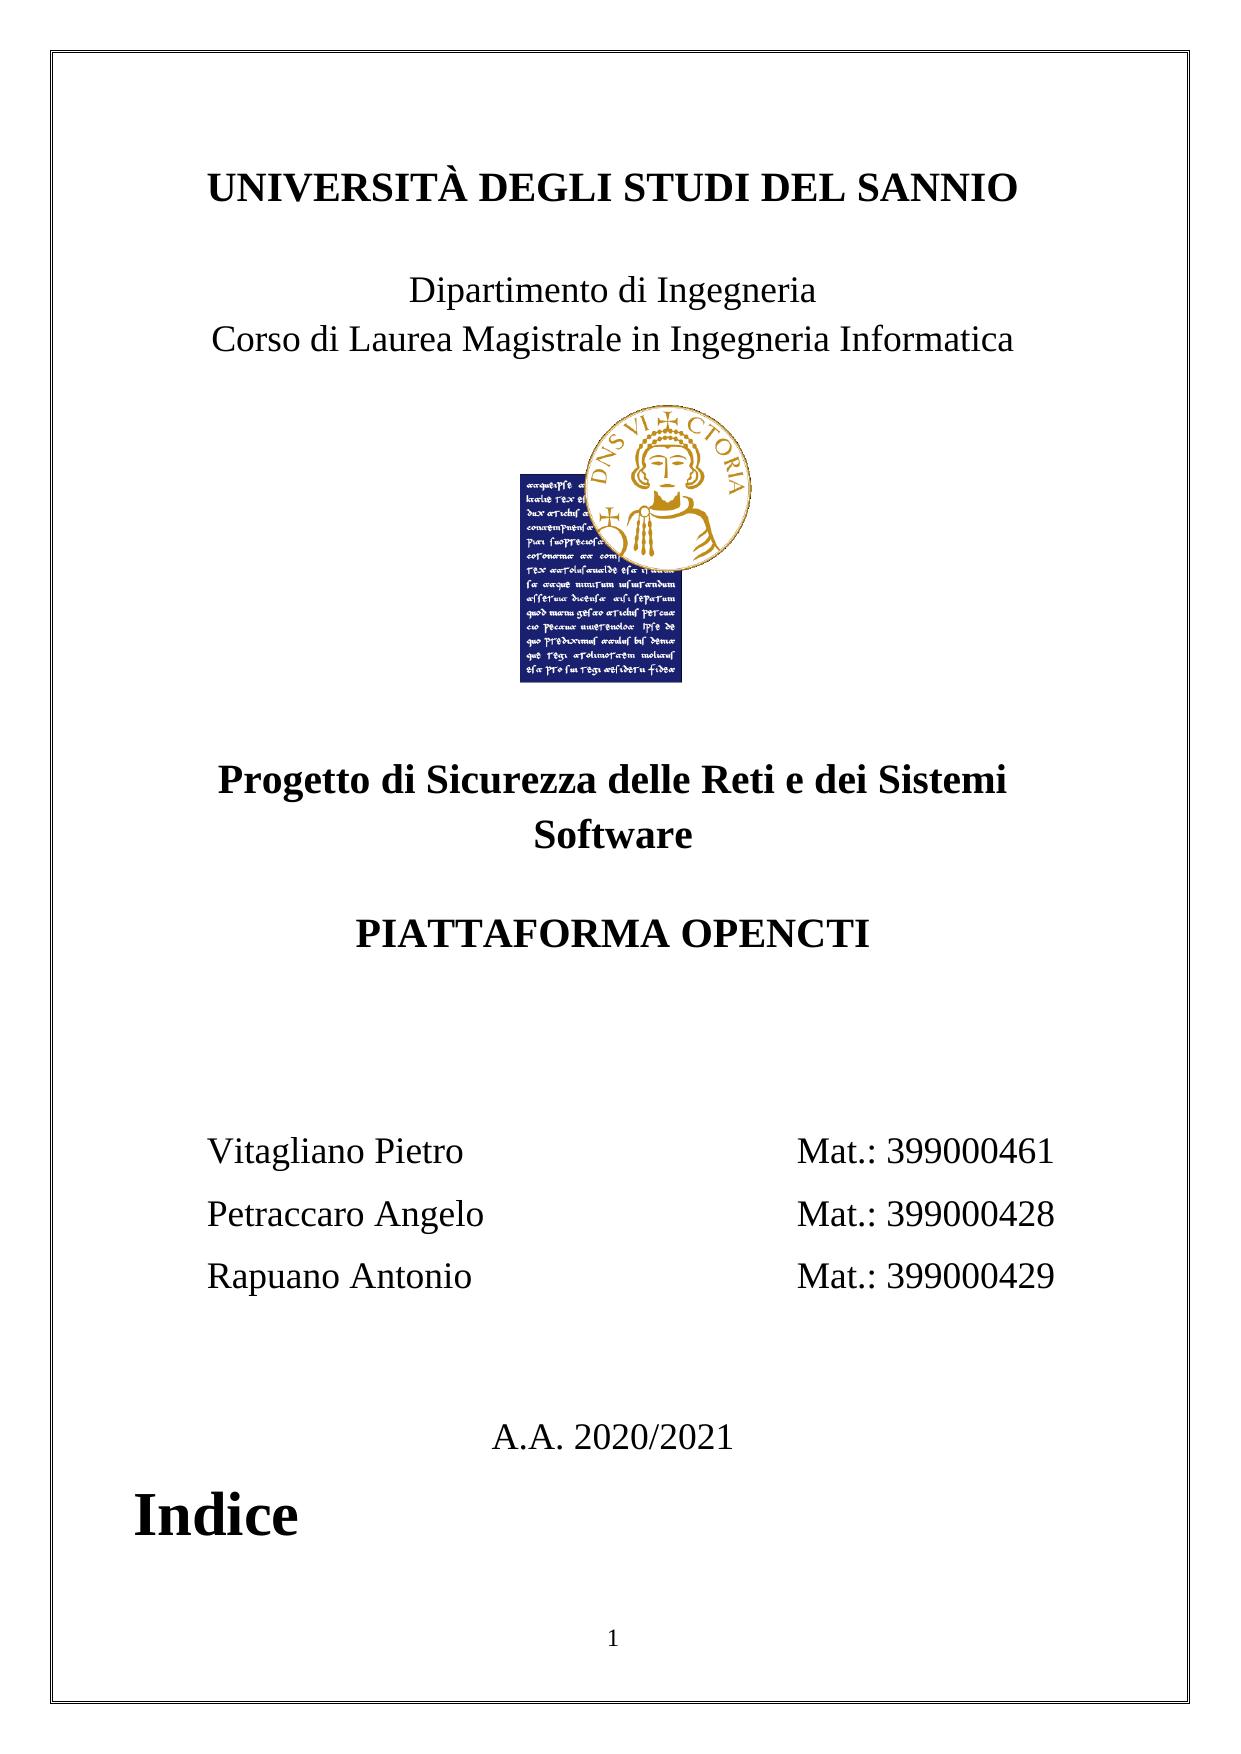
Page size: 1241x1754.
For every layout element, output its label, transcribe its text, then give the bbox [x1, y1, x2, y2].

text Petraccaro Angelo Mat.: 399000428 [133, 1191, 1093, 1234]
text Progetto di Sicurezza delle Reti e dei Sistemi Software [133, 754, 1093, 857]
text PIATTAFORMA OPENCTI [133, 909, 1093, 957]
text Vitagliano Pietro Mat.: 399000461 [133, 1129, 1093, 1172]
picture [497, 400, 761, 692]
text Rapuano Antonio Mat.: 399000429 [133, 1253, 1093, 1296]
text A.A. 2020/2021 [133, 1414, 1093, 1457]
text Corso di Laurea Magistrale in Ingegneria Informatica [133, 317, 1093, 360]
text Indice [133, 1476, 1093, 1548]
text UNIVERSITÀ DEGLI STUDI DEL SANNIO [133, 162, 1093, 210]
text Dipartimento di Ingegneria [133, 267, 1093, 310]
